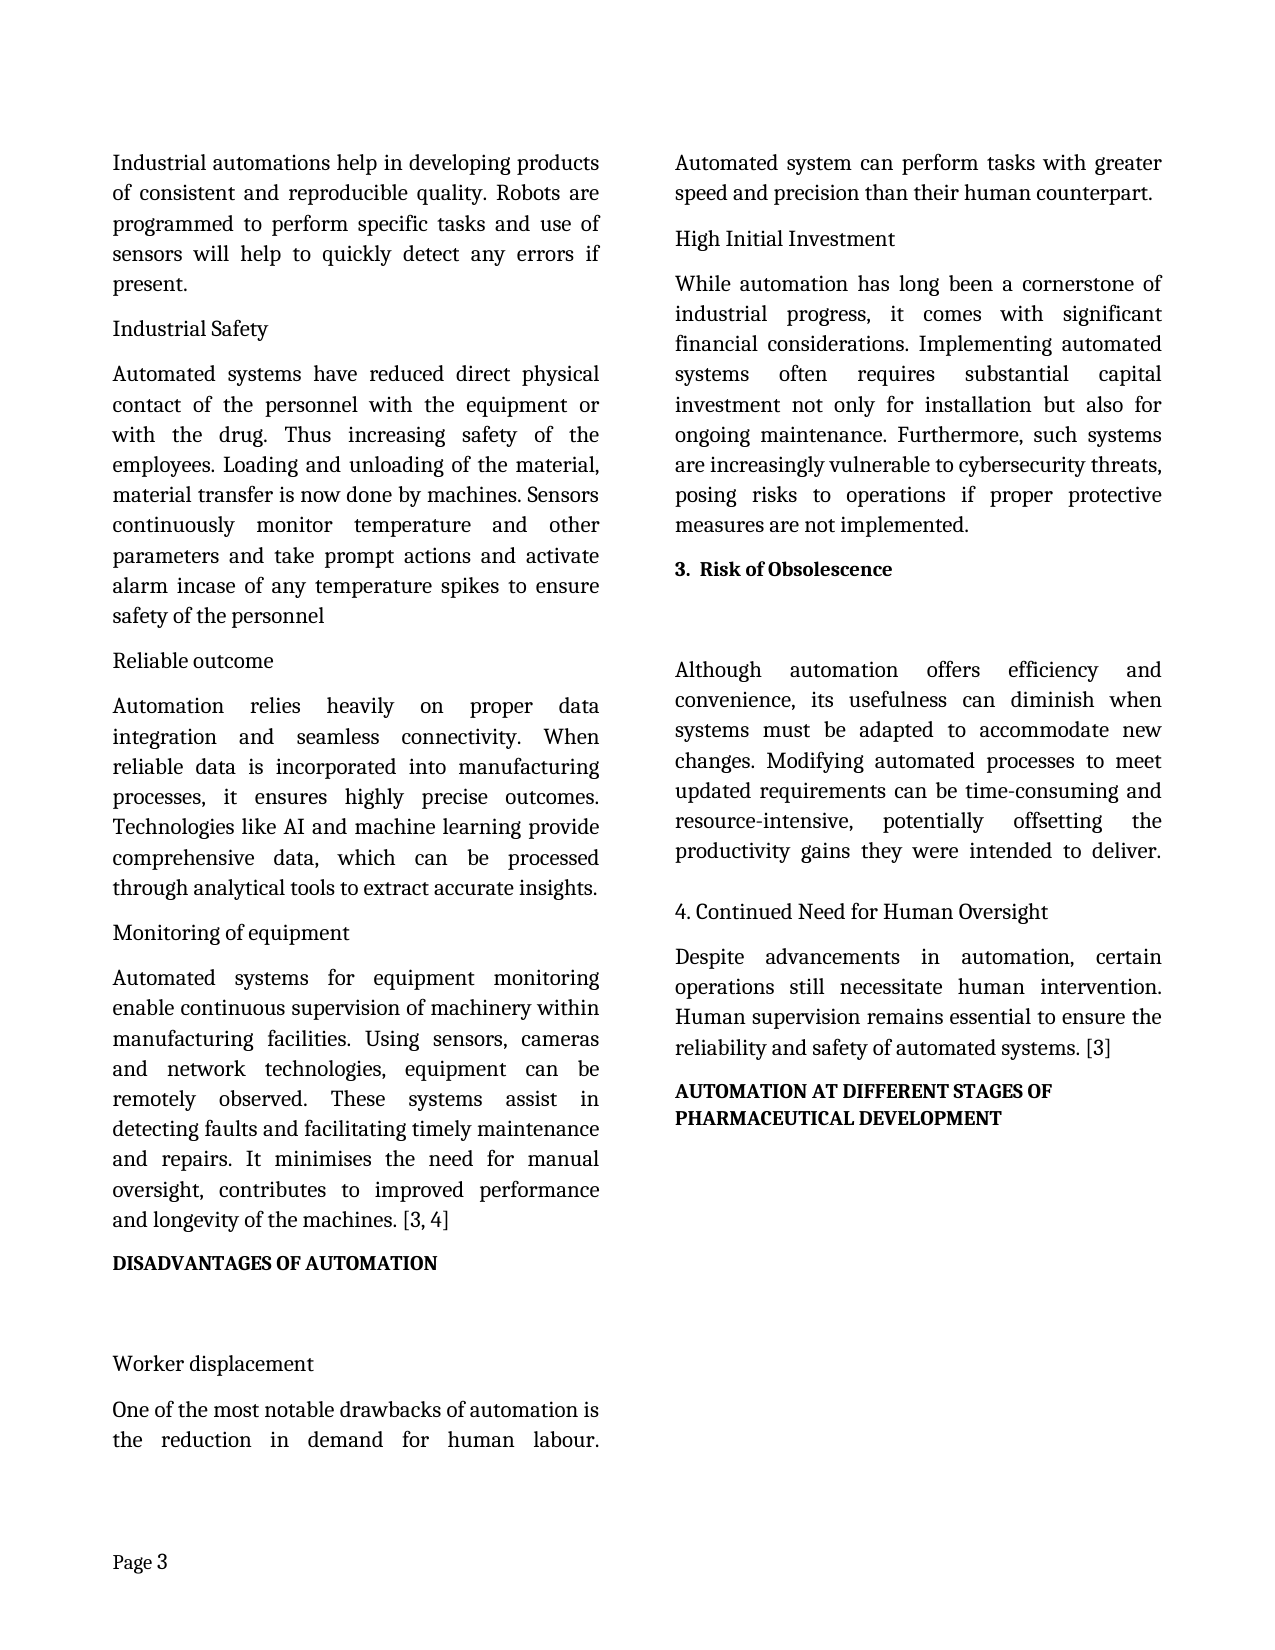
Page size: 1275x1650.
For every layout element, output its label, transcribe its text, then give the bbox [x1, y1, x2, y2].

text Despite advancements in automation, certain operations still necessitate human intervention. Human supervision remains essential to ensure the reliability and safety of automated systems. [3] [675, 944, 1162, 1061]
text DISADVANTAGES OF AUTOMATION [112, 1252, 600, 1276]
text One of the most notable drawbacks of automation is the reduction in demand for human labour. Automated system can perform tasks with greater speed and precision than their human counterpart. [112, 1396, 600, 1453]
text Automation relies heavily on proper data integration and seamless connectivity. When reliable data is incorporated into manufacturing processes, it ensures highly precise outcomes. Technologies like AI and machine learning provide comprehensive data, which can be processed through analytical tools to extract accurate insights. [112, 693, 600, 901]
text Industrial Safety [112, 316, 600, 342]
text AUTOMATION AT DIFFERENT STAGES OF PHARMACEUTICAL DEVELOPMENT [675, 1079, 1162, 1131]
text Automated systems for equipment monitoring enable continuous supervision of machinery within manufacturing facilities. Using sensors, cameras and network technologies, equipment can be remotely observed. These systems assist in detecting faults and facilitating timely maintenance and repairs. It minimises the need for manual oversight, contributes to improved performance and longevity of the machines. [3, 4] [112, 965, 600, 1233]
text While automation has long been a cornerstone of industrial progress, it comes with significant financial considerations. Implementing automated systems often requires substantial capital investment not only for installation but also for ongoing maintenance. Furthermore, such systems are increasingly vulnerable to cybersecurity threats, posing risks to operations if proper protective measures are not implemented. [675, 271, 1162, 539]
text Industrial automations help in developing products of consistent and reproducible quality. Robots are programmed to perform specific tasks and use of sensors will help to quickly detect any errors if present. [112, 150, 600, 297]
text Worker displacement [112, 1351, 600, 1378]
text Automated systems have reduced direct physical contact of the personnel with the equipment or with the drug. Thus increasing safety of the employees. Loading and unloading of the material, material transfer is now done by machines. Sensors continuously monitor temperature and other parameters and take prompt actions and activate alarm incase of any temperature spikes to ensure safety of the personnel [112, 361, 600, 629]
text One of the most notable drawbacks of automation is the reduction in demand for human labour. Automated system can perform tasks with greater speed and precision than their human counterpart. [675, 150, 1162, 207]
text High Initial Investment [675, 225, 1162, 252]
text 3. Risk of Obsolescence [675, 557, 1162, 581]
text Although automation offers efficiency and convenience, its usefulness can diminish when systems must be adapted to accommodate new changes. Modifying automated processes to meet updated requirements can be time-consuming and resource-intensive, potentially offsetting the productivity gains they were intended to deliver. 4. Continued Need for Human Oversight [675, 657, 1162, 925]
text Reliable outcome [112, 648, 600, 674]
text Monitoring of equipment [112, 920, 600, 946]
